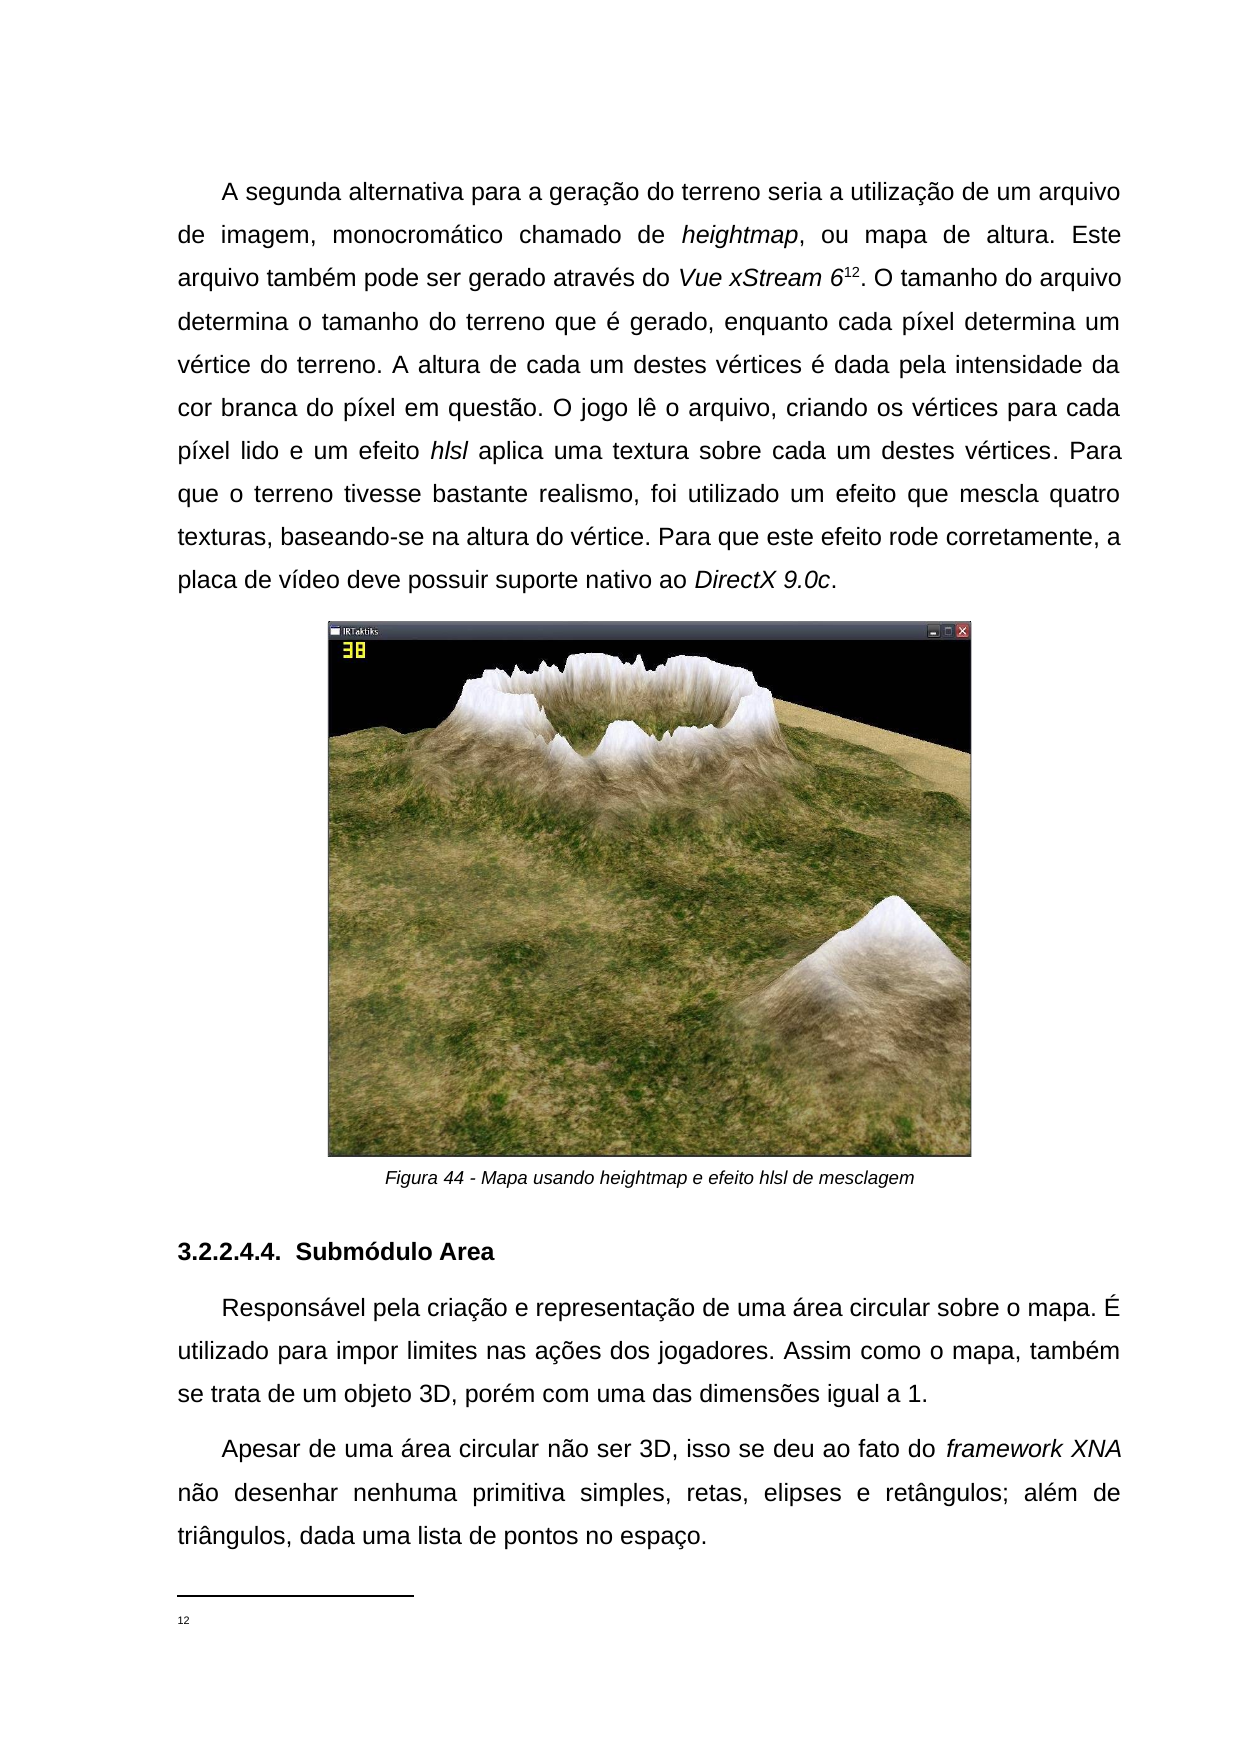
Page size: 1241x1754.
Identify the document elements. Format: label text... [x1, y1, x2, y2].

picture [327, 621, 972, 1157]
text A segunda alternativa para a geração do terreno seria a utilização de um arquivo de imagem, monocromático chamado de heightmap, ou mapa de altura. Este arquivo também pode ser gerado através do Vue xStream 6. O tamanho do arquivo determina o tamanho do terreno que é gerado, enquanto cada píxel determina um vértice do terreno. A altura de cada um destes vértices é dada pela intensidade da cor branca do píxel em questão. O jogo lê o arquivo, criando os vértices para cada píxel lido e um efeito hlsl aplica uma textura sobre cada um destes vértices. Para que o terreno tivesse bastante realismo, foi utilizado um efeito que mescla quatro texturas, baseando-se na altura do vértice. Para que este efeito rode corretamente, a placa de vídeo deve possuir suporte nativo ao DirectX 9.0c. [177, 177, 1122, 594]
text Responsável pela criação e representação de uma área circular sobre o mapa. É utilizado para impor limites nas ações dos jogadores. Assim como o mapa, também se trata de um objeto 3D, porém com uma das dimensões igual a 1. [177, 1292, 1122, 1407]
text Apesar de uma área circular não ser 3D, isso se deu ao fato do framework XNA não desenhar nenhuma primitiva simples, retas, elipses e retângulos; além de triângulos, dada uma lista de pontos no espaço. [177, 1434, 1122, 1549]
subtitle Submódulo Area [177, 1237, 1122, 1266]
